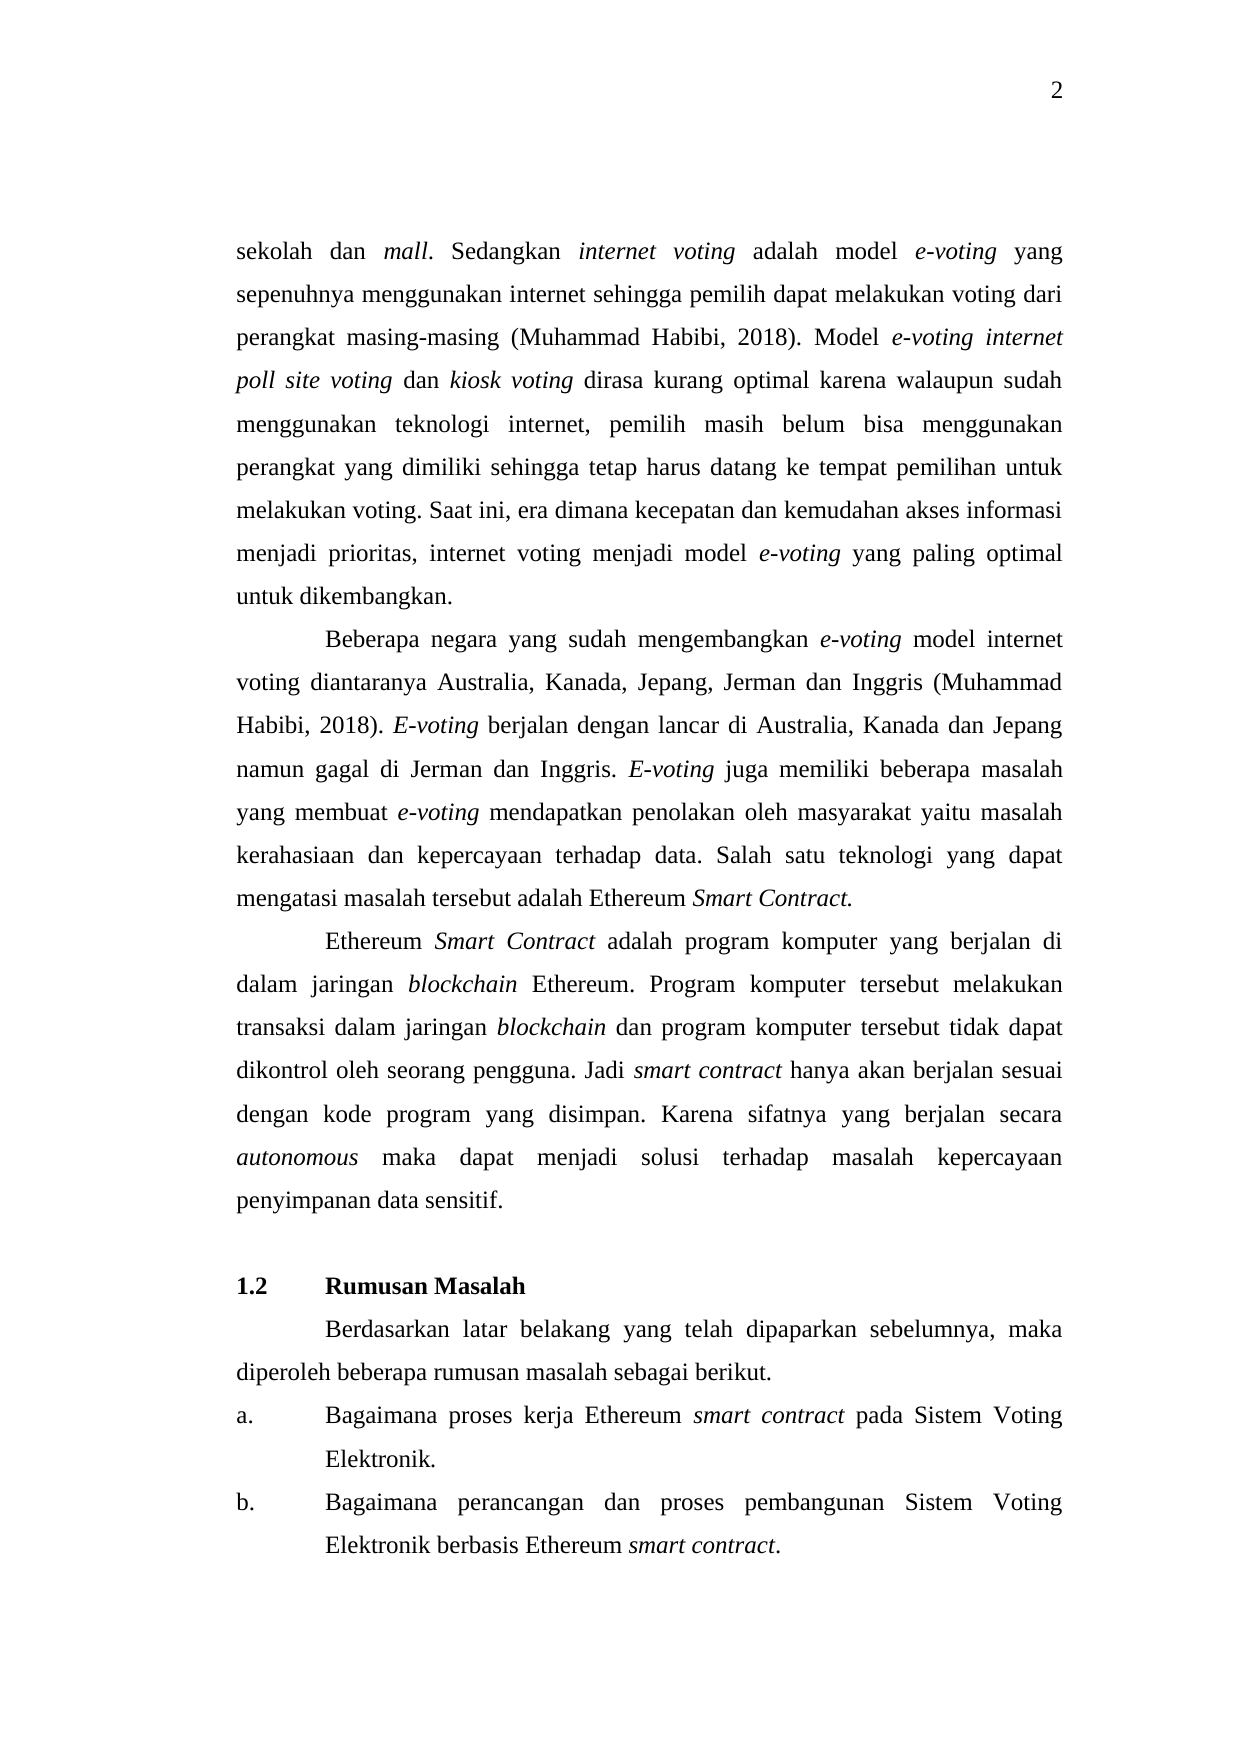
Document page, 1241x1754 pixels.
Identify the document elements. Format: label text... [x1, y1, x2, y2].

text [236, 236, 1063, 610]
list Bagaimana proses kerja Ethereum smart contract pada Sistem Voting Elektronik. [236, 1401, 1063, 1472]
text Ethereum Smart Contract adalah program komputer yang berjalan di dalam jaringan blockchain Ethereum. Program komputer tersebut melakukan transaksi dalam jaringan blockchain dan program komputer tersebut tidak dapat dikontrol oleh seorang pengguna. Jadi smart contract hanya akan berjalan sesuai dengan kode program yang disimpan. Karena sifatnya yang berjalan secara autonomous maka dapat menjadi solusi terhadap masalah kepercayaan penyimpanan data sensitif. [236, 926, 1063, 1214]
text Berdasarkan latar belakang yang telah dipaparkan sebelumnya, maka diperoleh beberapa rumusan masalah sebagai berikut. [236, 1314, 1063, 1386]
subtitle Rumusan Masalah [236, 1271, 1063, 1300]
text Beberapa negara yang sudah mengembangkan e-voting model internet voting diantaranya Australia, Kanada, Jepang, Jerman dan Inggris (Muhammad Habibi, 2018). E-voting berjalan dengan lancar di Australia, Kanada dan Jepang namun gagal di Jerman dan Inggris. E-voting juga memiliki beberapa masalah yang membuat e-voting mendapatkan penolakan oleh masyarakat yaitu masalah kerahasiaan dan kepercayaan terhadap data. Salah satu teknologi yang dapat mengatasi masalah tersebut adalah Ethereum Smart Contract. [236, 624, 1063, 912]
list Bagaimana perancangan dan proses pembangunan Sistem Voting Elektronik berbasis Ethereum smart contract. [236, 1487, 1063, 1559]
